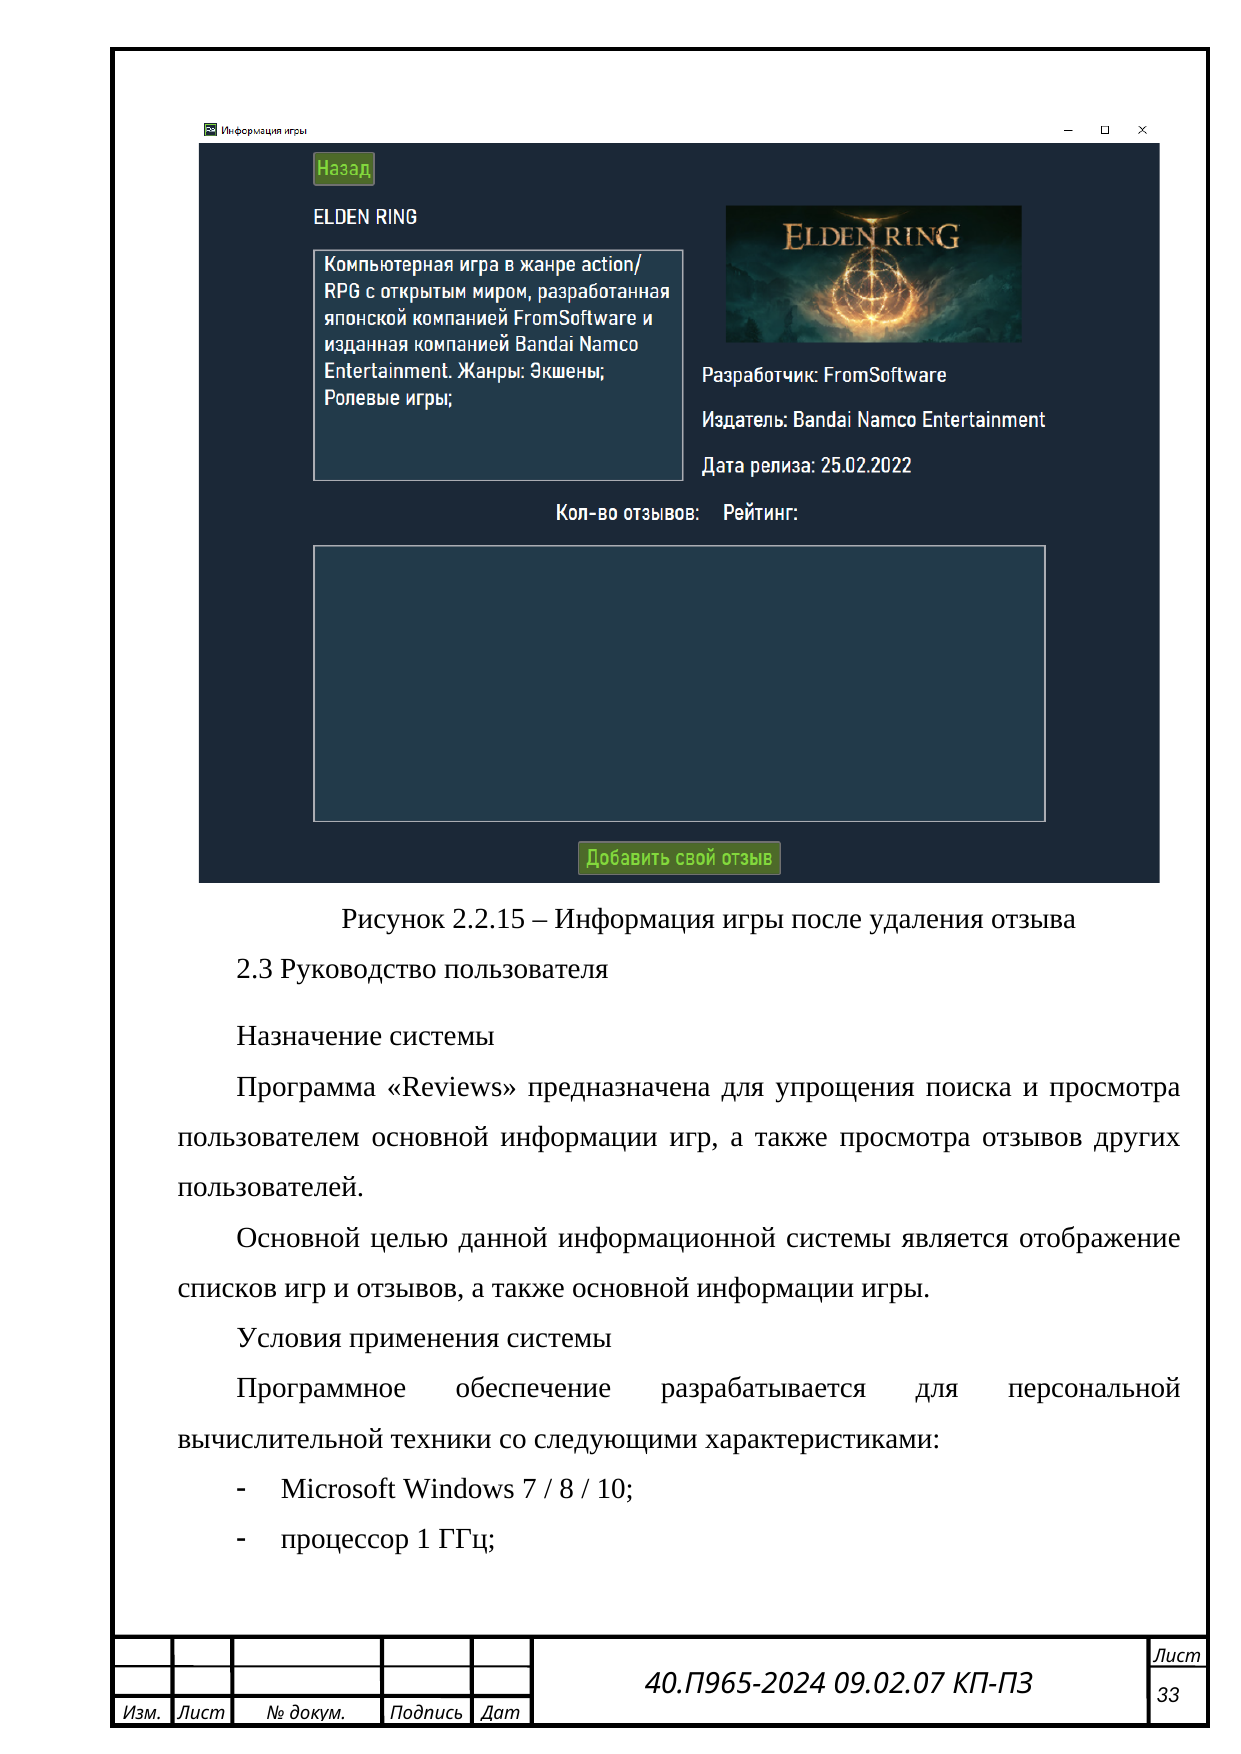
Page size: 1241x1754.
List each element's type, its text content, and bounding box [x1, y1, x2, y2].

text Основной целью данной информационной системы является отображение списков игр и отзывов, а также основной информации игры. [177, 1220, 1181, 1303]
text Условия применения системы [177, 1320, 1181, 1354]
text Программа «Reviews» предназначена для упрощения поиска и просмотра пользователем основной информации игр, а также просмотра отзывов других пользователей. [177, 1069, 1181, 1203]
text Программное обеспечение разрабатывается для персональной вычислительной техники со следующими характеристиками: [177, 1371, 1181, 1454]
text Рисунок 2.2.15 – Информация игры после удаления отзыва [236, 901, 1181, 934]
list процессор 1 ГГц; [236, 1522, 1181, 1555]
picture [198, 118, 1160, 883]
text 2.3 Руководство пользователя [177, 951, 1181, 985]
text Назначение системы [177, 1018, 1181, 1052]
list Microsoft Windows 7 / 8 / 10; [236, 1471, 1181, 1505]
